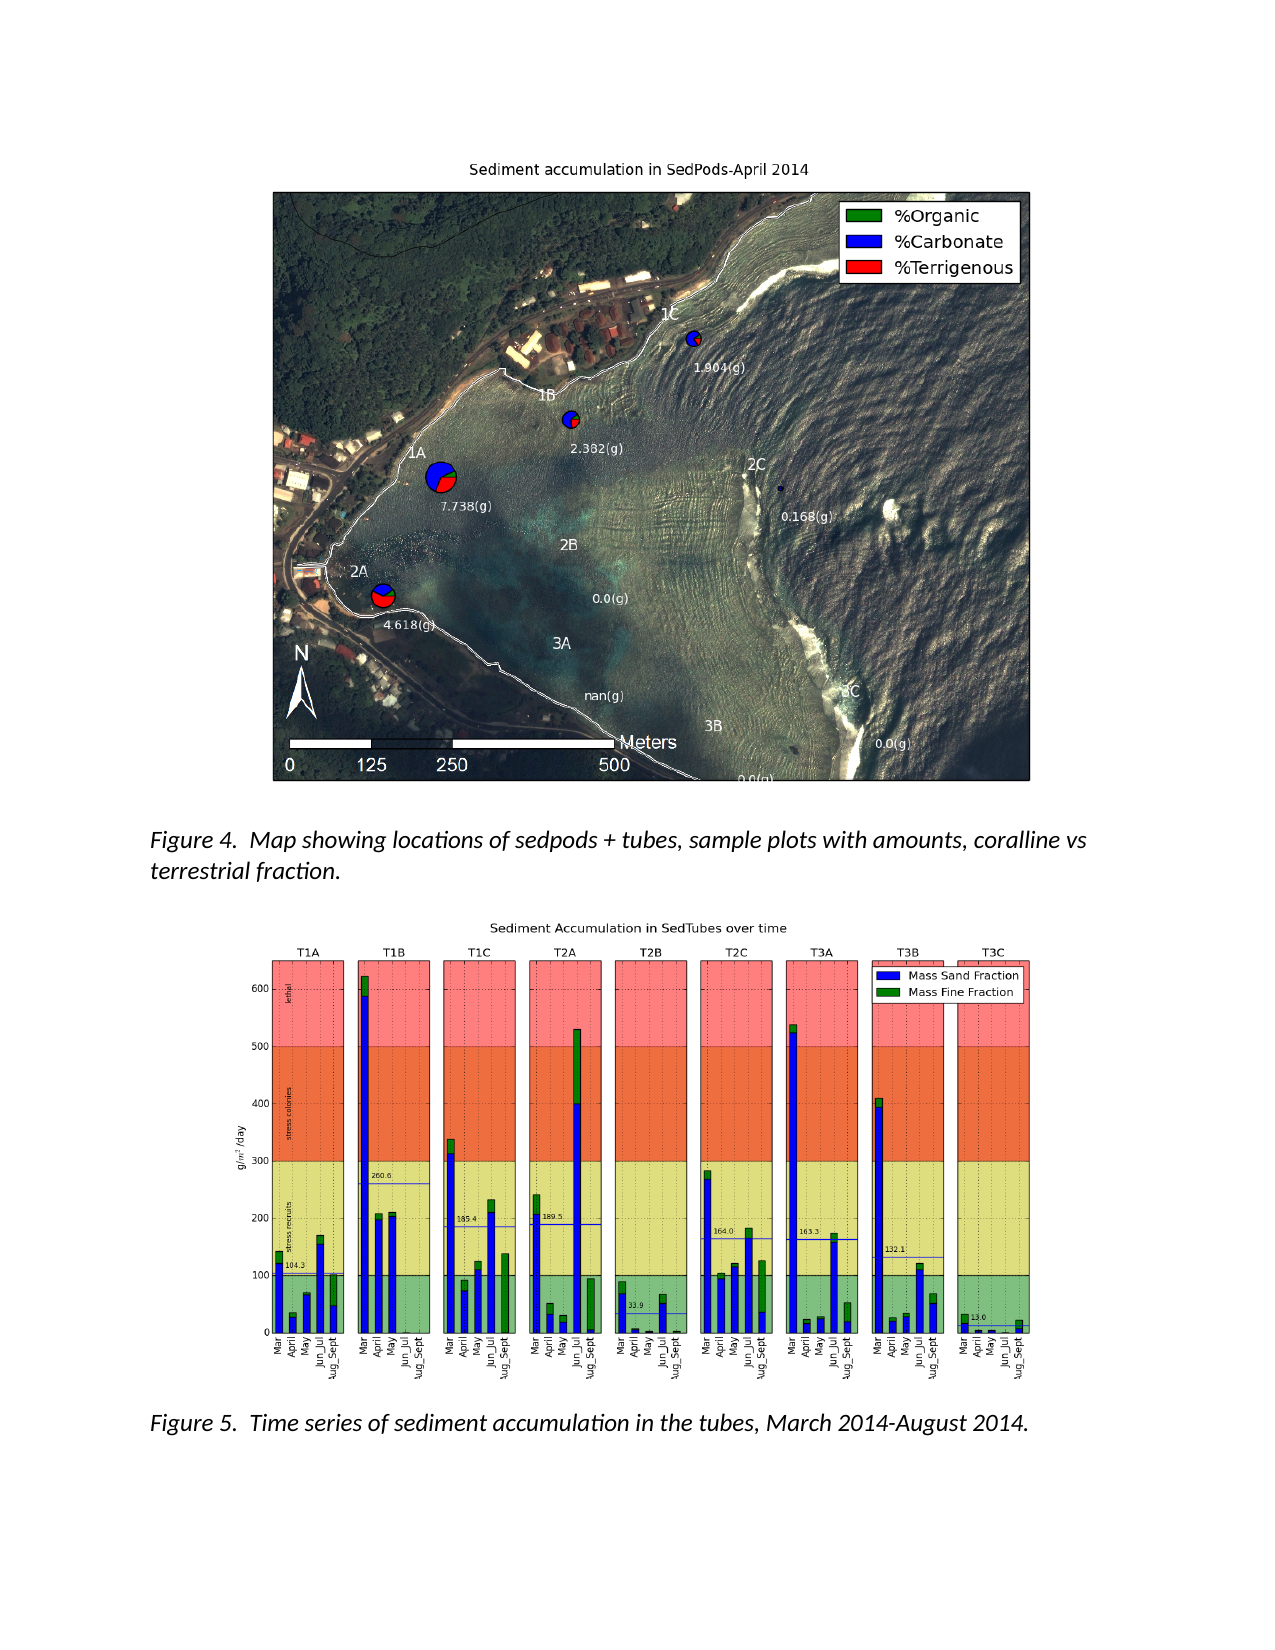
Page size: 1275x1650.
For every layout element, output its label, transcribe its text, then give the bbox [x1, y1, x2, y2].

picture [150, 914, 1125, 1379]
picture [150, 150, 1125, 825]
text Figure 5. Time series of sediment accumulation in the tubes, March 2014-August 2014. [150, 1407, 1125, 1438]
text Figure 4. Map showing locations of sedpods + tubes, sample plots with amounts, coralline vs terrestrial fraction. [150, 825, 1125, 886]
